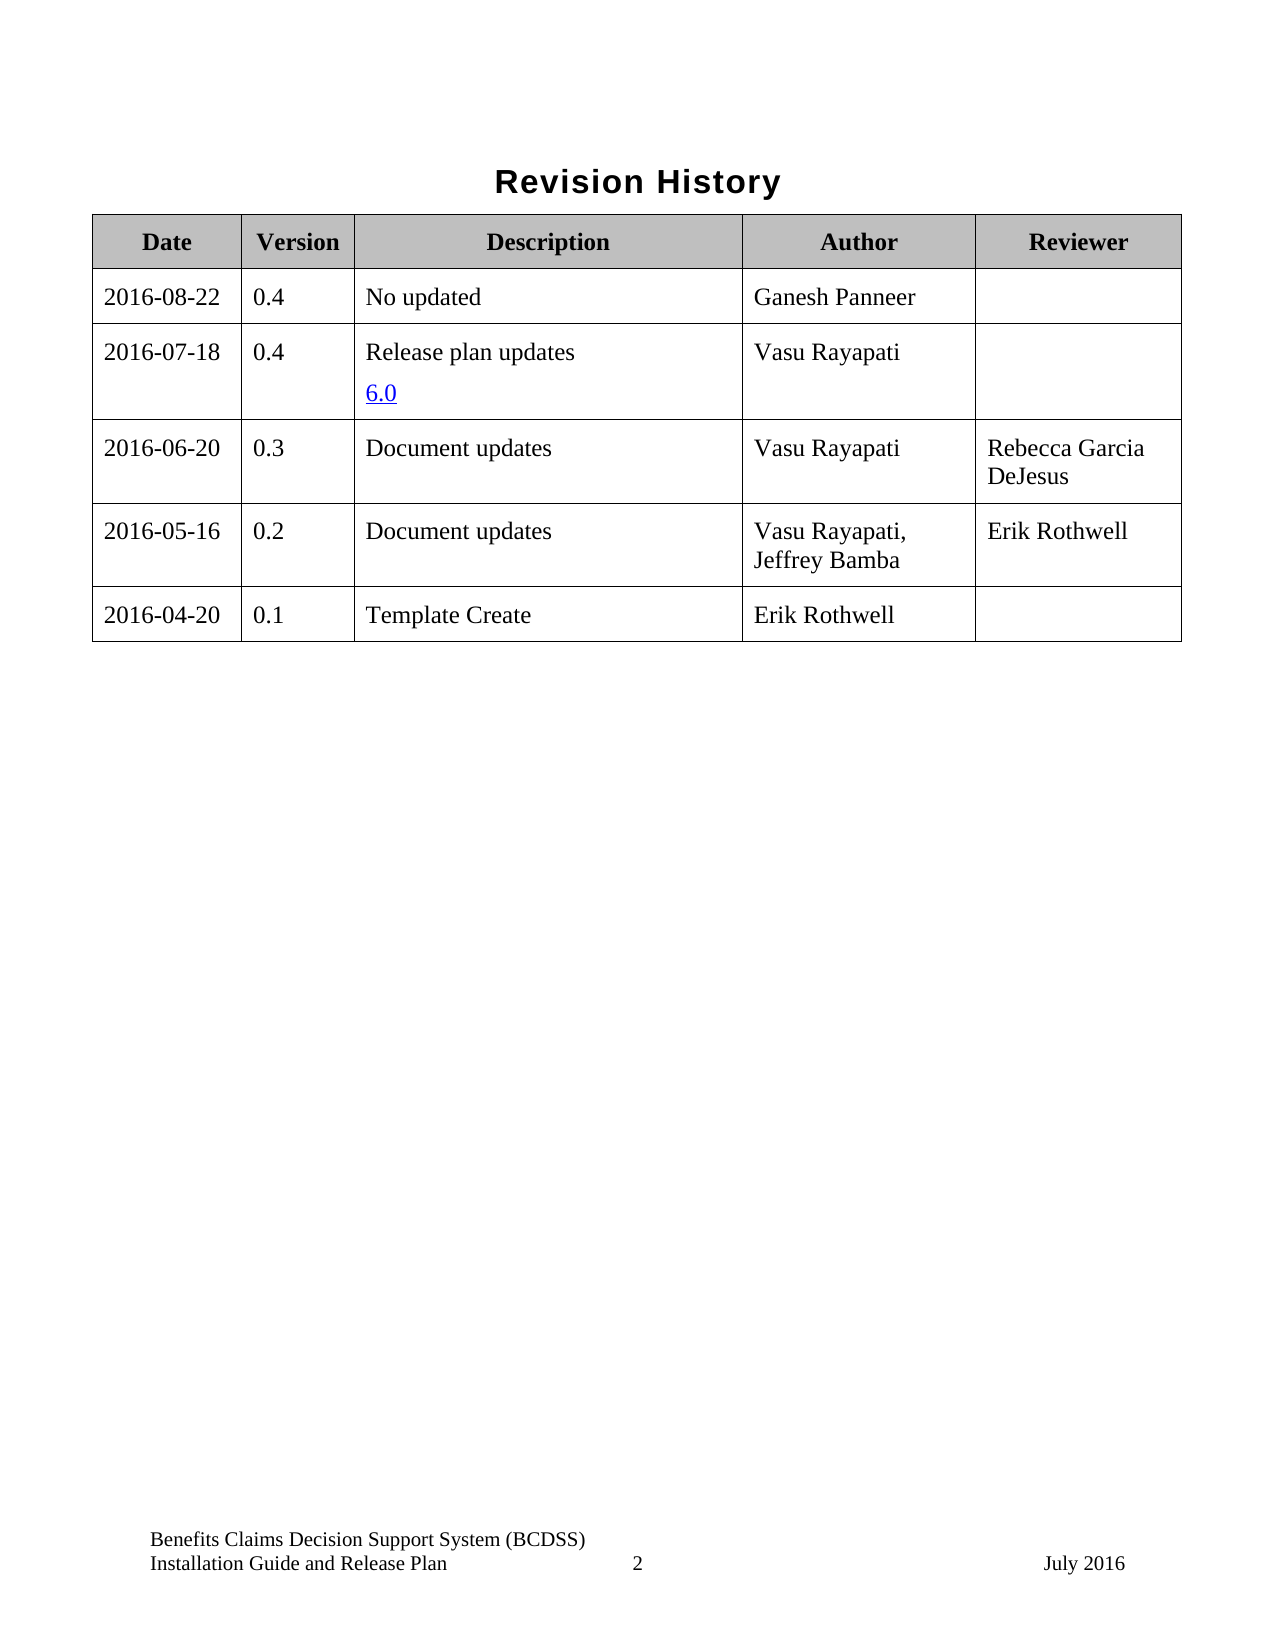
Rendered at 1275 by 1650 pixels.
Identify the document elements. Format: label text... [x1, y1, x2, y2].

table_header Description [355, 215, 742, 268]
table_cell Vasu Rayapati [743, 420, 975, 503]
table_header Reviewer [976, 215, 1181, 268]
table_cell Vasu Rayapati, Jeffrey Bamba [743, 504, 975, 586]
table_cell Vasu Rayapati [743, 324, 975, 419]
table_cell No updated [355, 269, 742, 323]
table_cell 2016-06-20 [93, 420, 241, 503]
table_cell Ganesh Panneer [743, 269, 975, 323]
table_header Version [242, 215, 354, 268]
table_cell 2016-08-22 [93, 269, 241, 323]
table_cell Erik Rothwell [743, 587, 975, 641]
table_cell 0.4 [242, 269, 354, 323]
table_header Author [743, 215, 975, 268]
table_cell Template Create [355, 587, 742, 641]
subtitle Revision History [150, 162, 1125, 201]
table_cell 0.1 [242, 587, 354, 641]
table_cell Document updates [355, 504, 742, 586]
table_header Date [93, 215, 241, 268]
table_cell Erik Rothwell [976, 504, 1181, 586]
table_cell Document updates [355, 420, 742, 503]
table_cell 2016-05-16 [93, 504, 241, 586]
table_cell [976, 269, 1181, 323]
table_cell Rebecca Garcia DeJesus [976, 420, 1181, 503]
table_cell 0.3 [242, 420, 354, 503]
table_cell 2016-04-20 [93, 587, 241, 641]
table_cell 0.4 [242, 324, 354, 419]
table_cell 0.2 [242, 504, 354, 586]
table_cell Release plan updates 6.0 [355, 324, 742, 419]
table_cell 2016-07-18 [93, 324, 241, 419]
table_cell [976, 324, 1181, 419]
table_cell [976, 587, 1181, 641]
